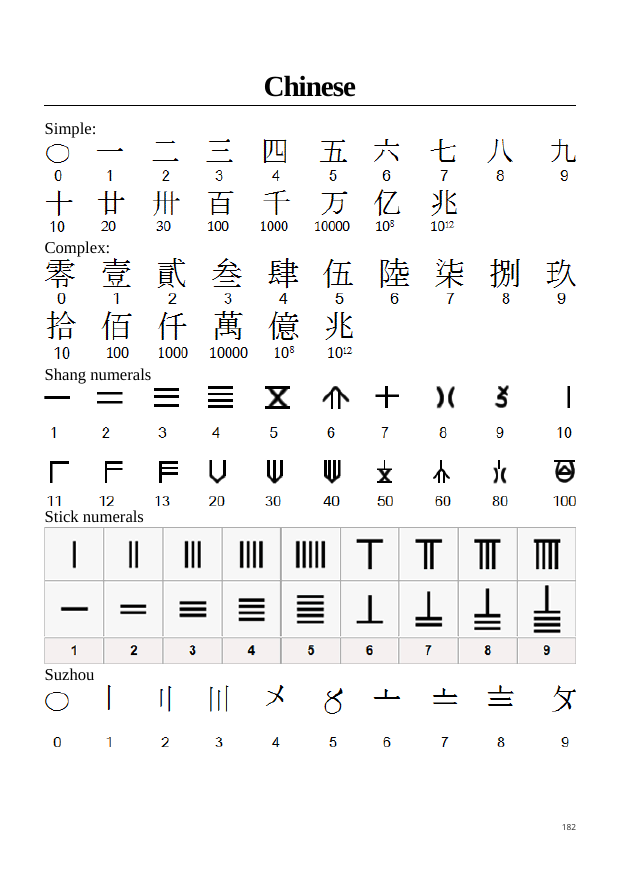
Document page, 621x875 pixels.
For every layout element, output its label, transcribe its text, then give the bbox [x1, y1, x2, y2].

picture [44, 258, 576, 364]
text Shang numerals [44, 365, 576, 384]
picture [44, 685, 576, 747]
subtitle Chinese [44, 69, 576, 105]
text Suzhou [44, 664, 576, 684]
text Simple: [44, 118, 576, 138]
text Complex: [44, 238, 576, 257]
picture [44, 139, 576, 237]
text Stick numerals [44, 507, 576, 526]
picture [44, 527, 576, 664]
picture [44, 385, 576, 506]
